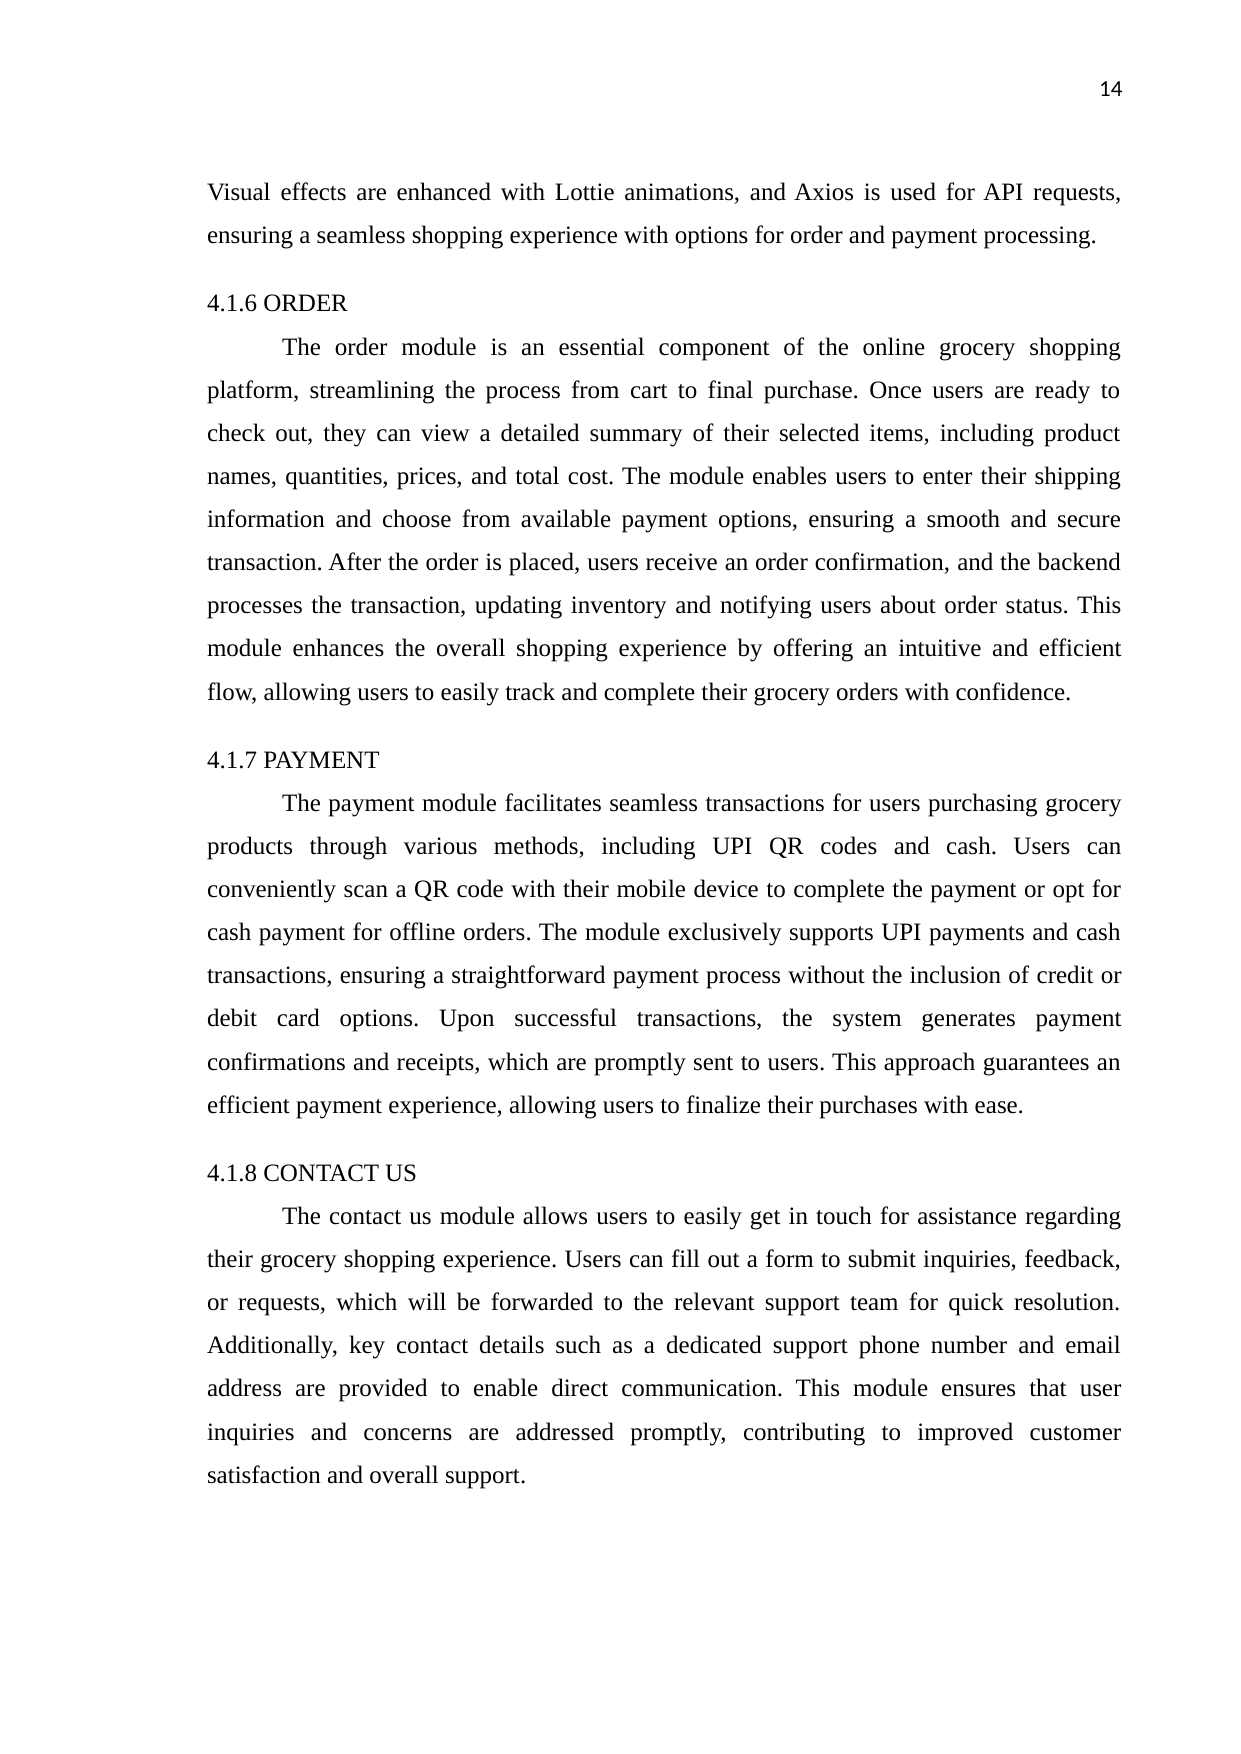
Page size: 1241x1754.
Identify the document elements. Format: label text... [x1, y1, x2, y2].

text 4.1.8 CONTACT US [207, 1158, 1122, 1187]
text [207, 177, 1122, 249]
text 4.1.7 PAYMENT [207, 745, 1122, 773]
text The contact us module allows users to easily get in touch for assistance regarding their grocery shopping experience. Users can fill out a form to submit inquiries, feedback, or requests, which will be forwarded to the relevant support team for quick resolution. Additionally, key contact details such as a dedicated support phone number and email address are provided to enable direct communication. This module ensures that user inquiries and concerns are addressed promptly, contributing to improved customer satisfaction and overall support. [207, 1201, 1122, 1488]
text 4.1.6 ORDER [207, 288, 1122, 317]
text The payment module facilitates seamless transactions for users purchasing grocery products through various methods, including UPI QR codes and cash. Users can conveniently scan a QR code with their mobile device to complete the payment or opt for cash payment for offline orders. The module exclusively supports UPI payments and cash transactions, ensuring a straightforward payment process without the inclusion of credit or debit card options. Upon successful transactions, the system generates payment confirmations and receipts, which are promptly sent to users. This approach guarantees an efficient payment experience, allowing users to finalize their purchases with ease. [207, 788, 1122, 1118]
text The order module is an essential component of the online grocery shopping platform, streamlining the process from cart to final purchase. Once users are ready to check out, they can view a detailed summary of their selected items, including product names, quantities, prices, and total cost. The module enables users to enter their shipping information and choose from available payment options, ensuring a smooth and secure transaction. After the order is placed, users receive an order confirmation, and the backend processes the transaction, updating inventory and notifying users about order status. This module enhances the overall shopping experience by offering an intuitive and efficient flow, allowing users to easily track and complete their grocery orders with confidence. [207, 332, 1122, 705]
